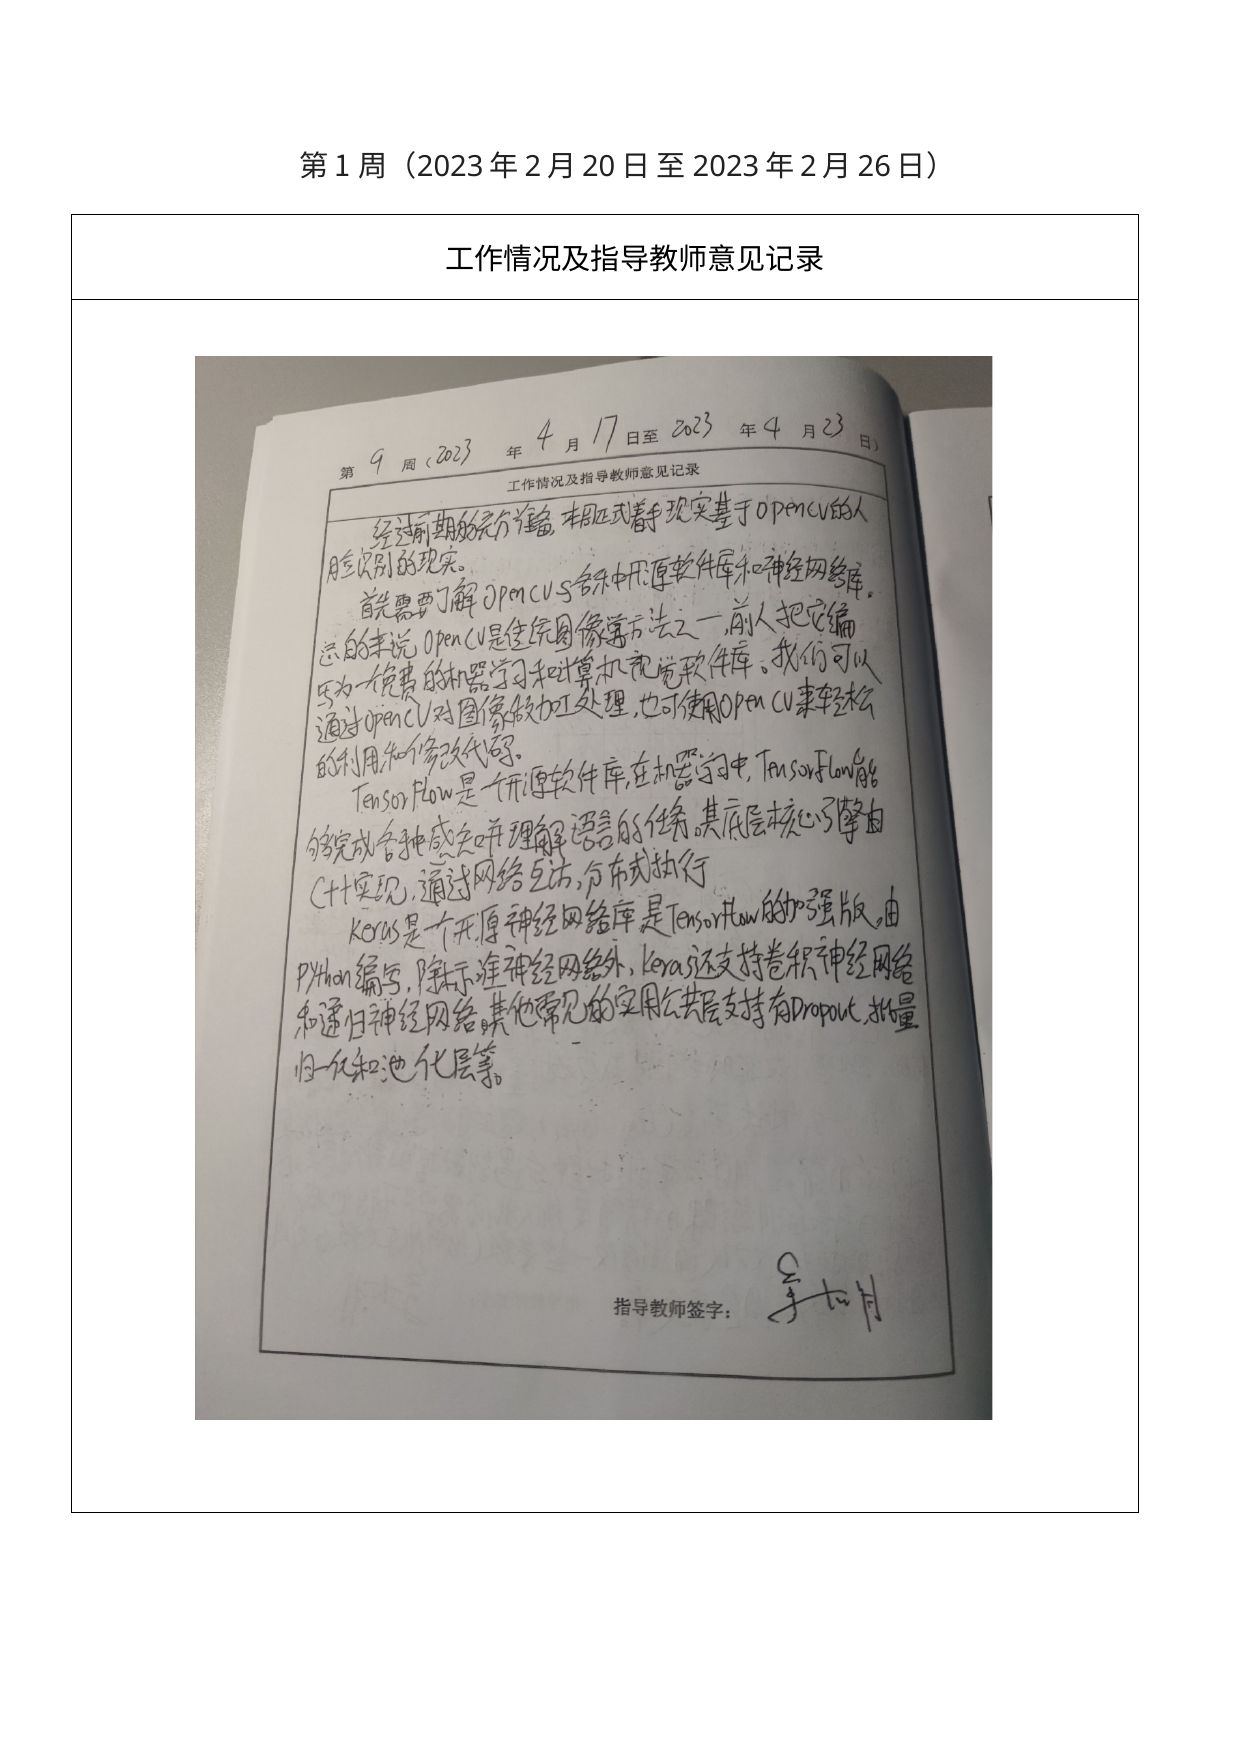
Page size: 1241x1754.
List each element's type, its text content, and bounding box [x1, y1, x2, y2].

table_cell [72, 300, 1138, 1512]
picture [195, 356, 993, 1420]
table_header 工作情况及指导教师意见记录 [72, 215, 1138, 298]
